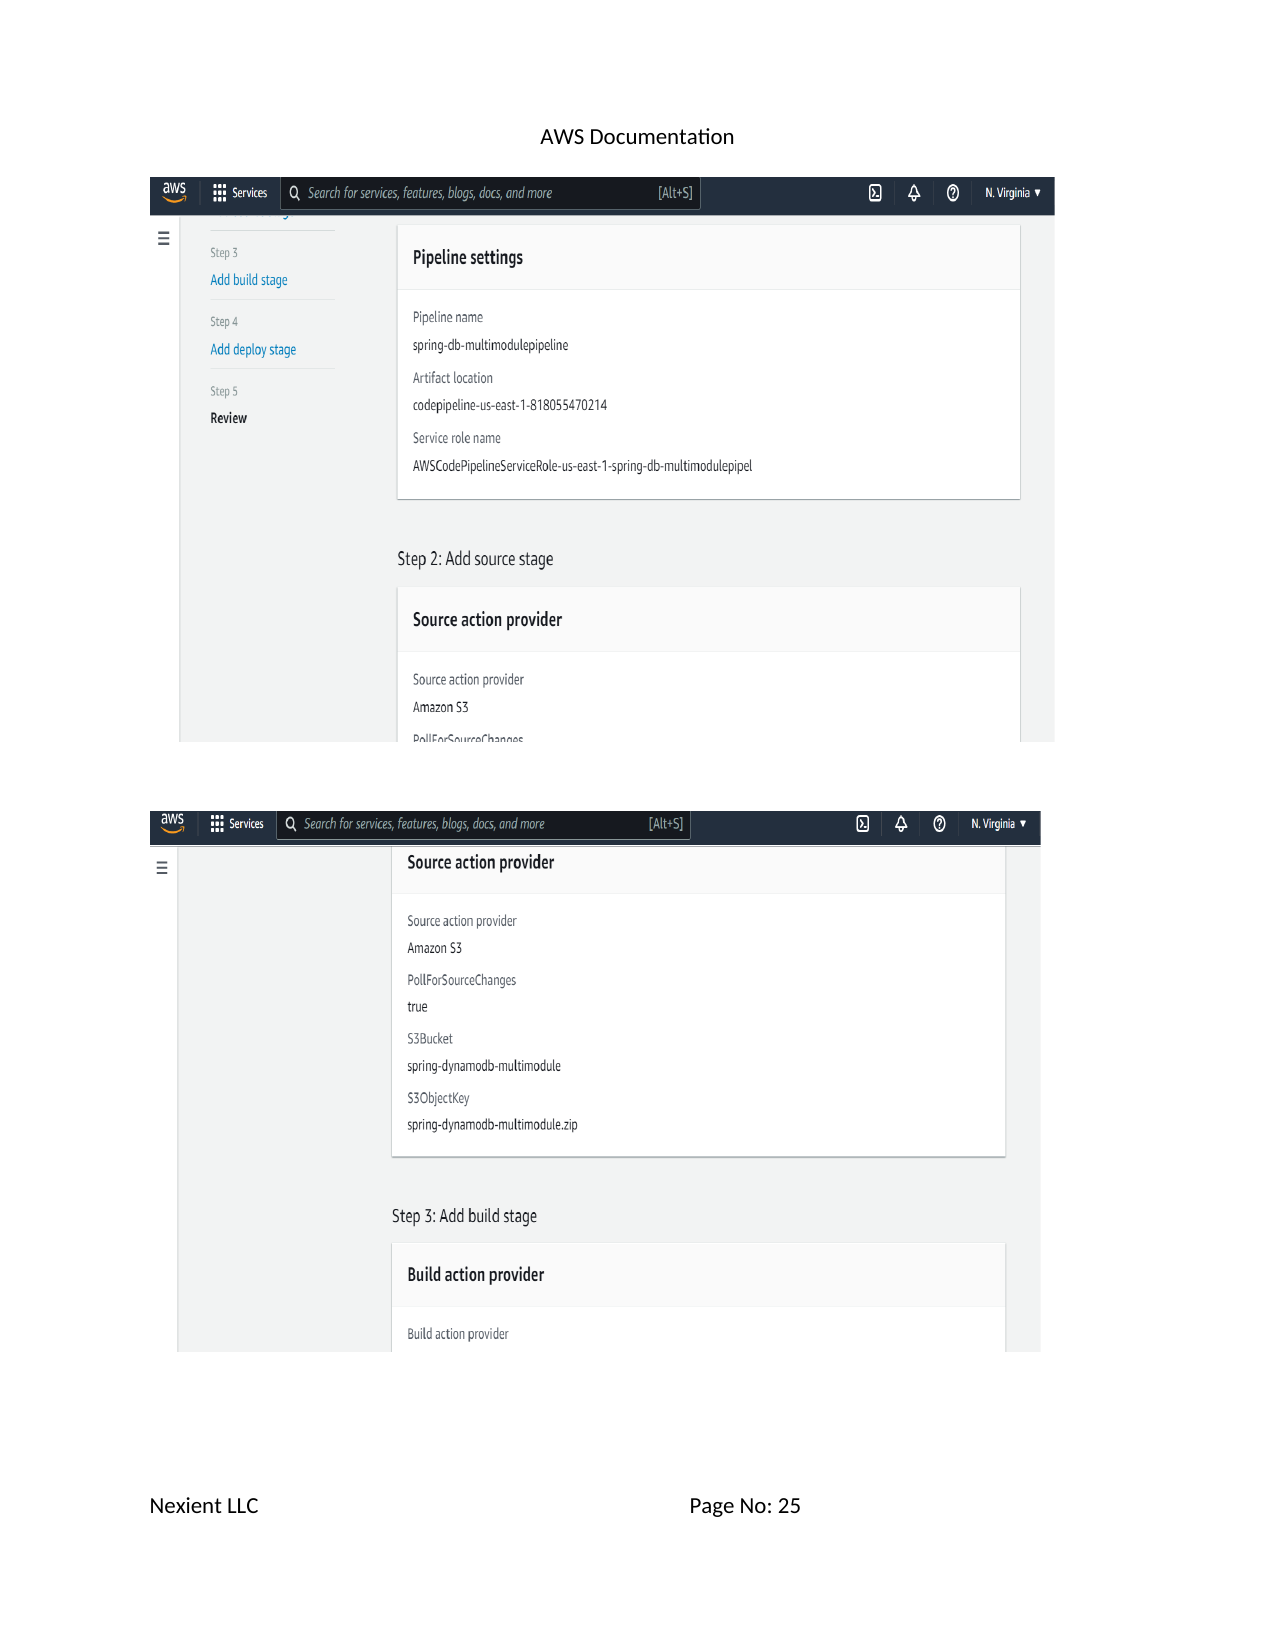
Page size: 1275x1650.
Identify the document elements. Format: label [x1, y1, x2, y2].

picture [150, 811, 1041, 1352]
picture [150, 177, 1055, 742]
